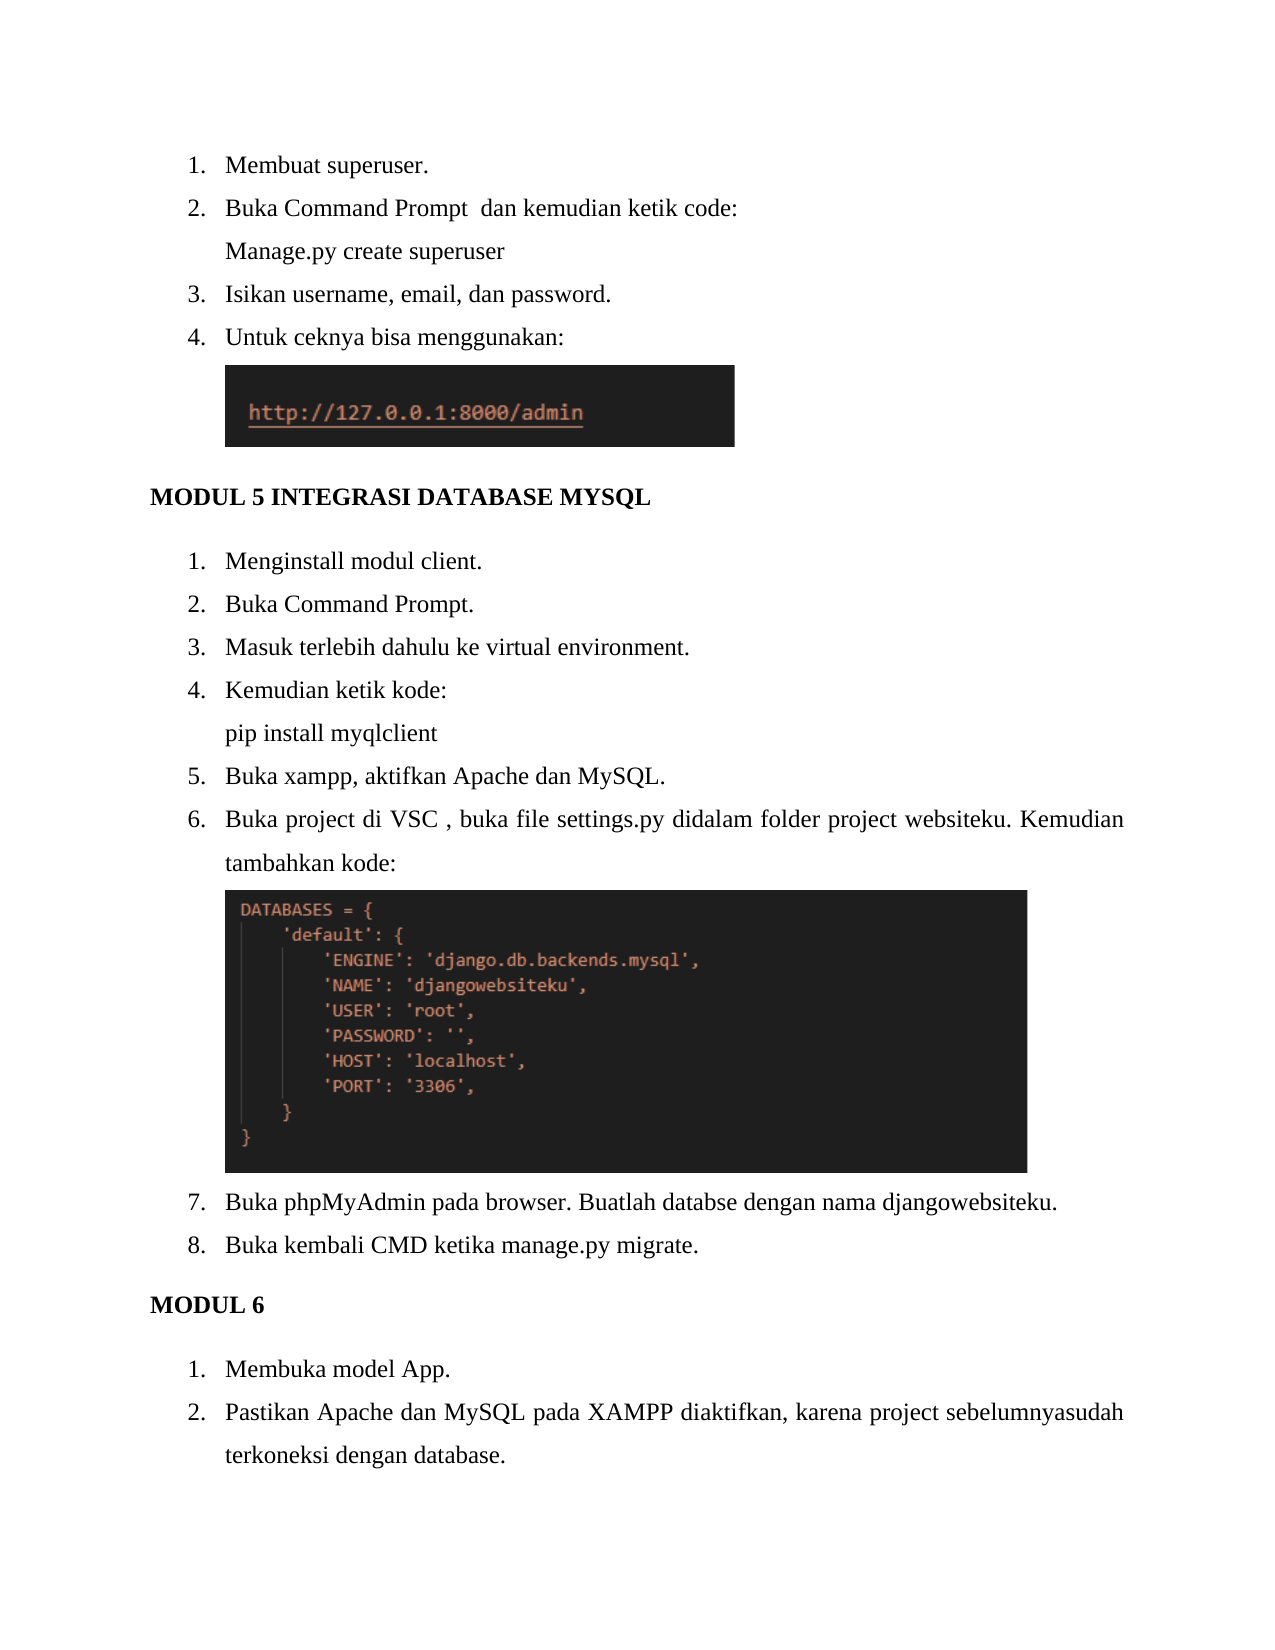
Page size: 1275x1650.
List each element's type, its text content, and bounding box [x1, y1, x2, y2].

picture [225, 365, 735, 447]
list Buka project di VSC , buka file settings.py didalam folder project websiteku. Kemudian tambahkan kode: [187, 804, 1125, 876]
list Membuka model App. [187, 1354, 1125, 1383]
text MODUL 6 [150, 1290, 1125, 1319]
text MODUL 5 INTEGRASI DATABASE MYSQL [150, 482, 1125, 511]
list Membuat superuser. [187, 150, 1125, 179]
list Buka phpMyAdmin pada browser. Buatlah databse dengan nama djangowebsiteku. [187, 1187, 1125, 1216]
list Buka xampp, aktifkan Apache dan MySQL. [187, 761, 1125, 790]
list Buka kembali CMD ketika manage.py migrate. [187, 1230, 1125, 1259]
list Untuk ceknya bisa menggunakan: [187, 322, 1125, 351]
list Buka Command Prompt dan kemudian ketik code: [187, 193, 1125, 222]
list Pastikan Apache dan MySQL pada XAMPP diaktifkan, karena project sebelumnyasudah terkoneksi dengan database. [187, 1397, 1125, 1469]
list Isikan username, email, dan password. [187, 279, 1125, 308]
list Manage.py create superuser [225, 236, 1125, 265]
list Menginstall modul client. [187, 546, 1125, 574]
list Buka Command Prompt. [187, 589, 1125, 618]
list Masuk terlebih dahulu ke virtual environment. [187, 632, 1125, 661]
list Kemudian ketik kode: [187, 675, 1125, 704]
picture [225, 890, 1028, 1173]
list pip install myqlclient [225, 718, 1125, 747]
